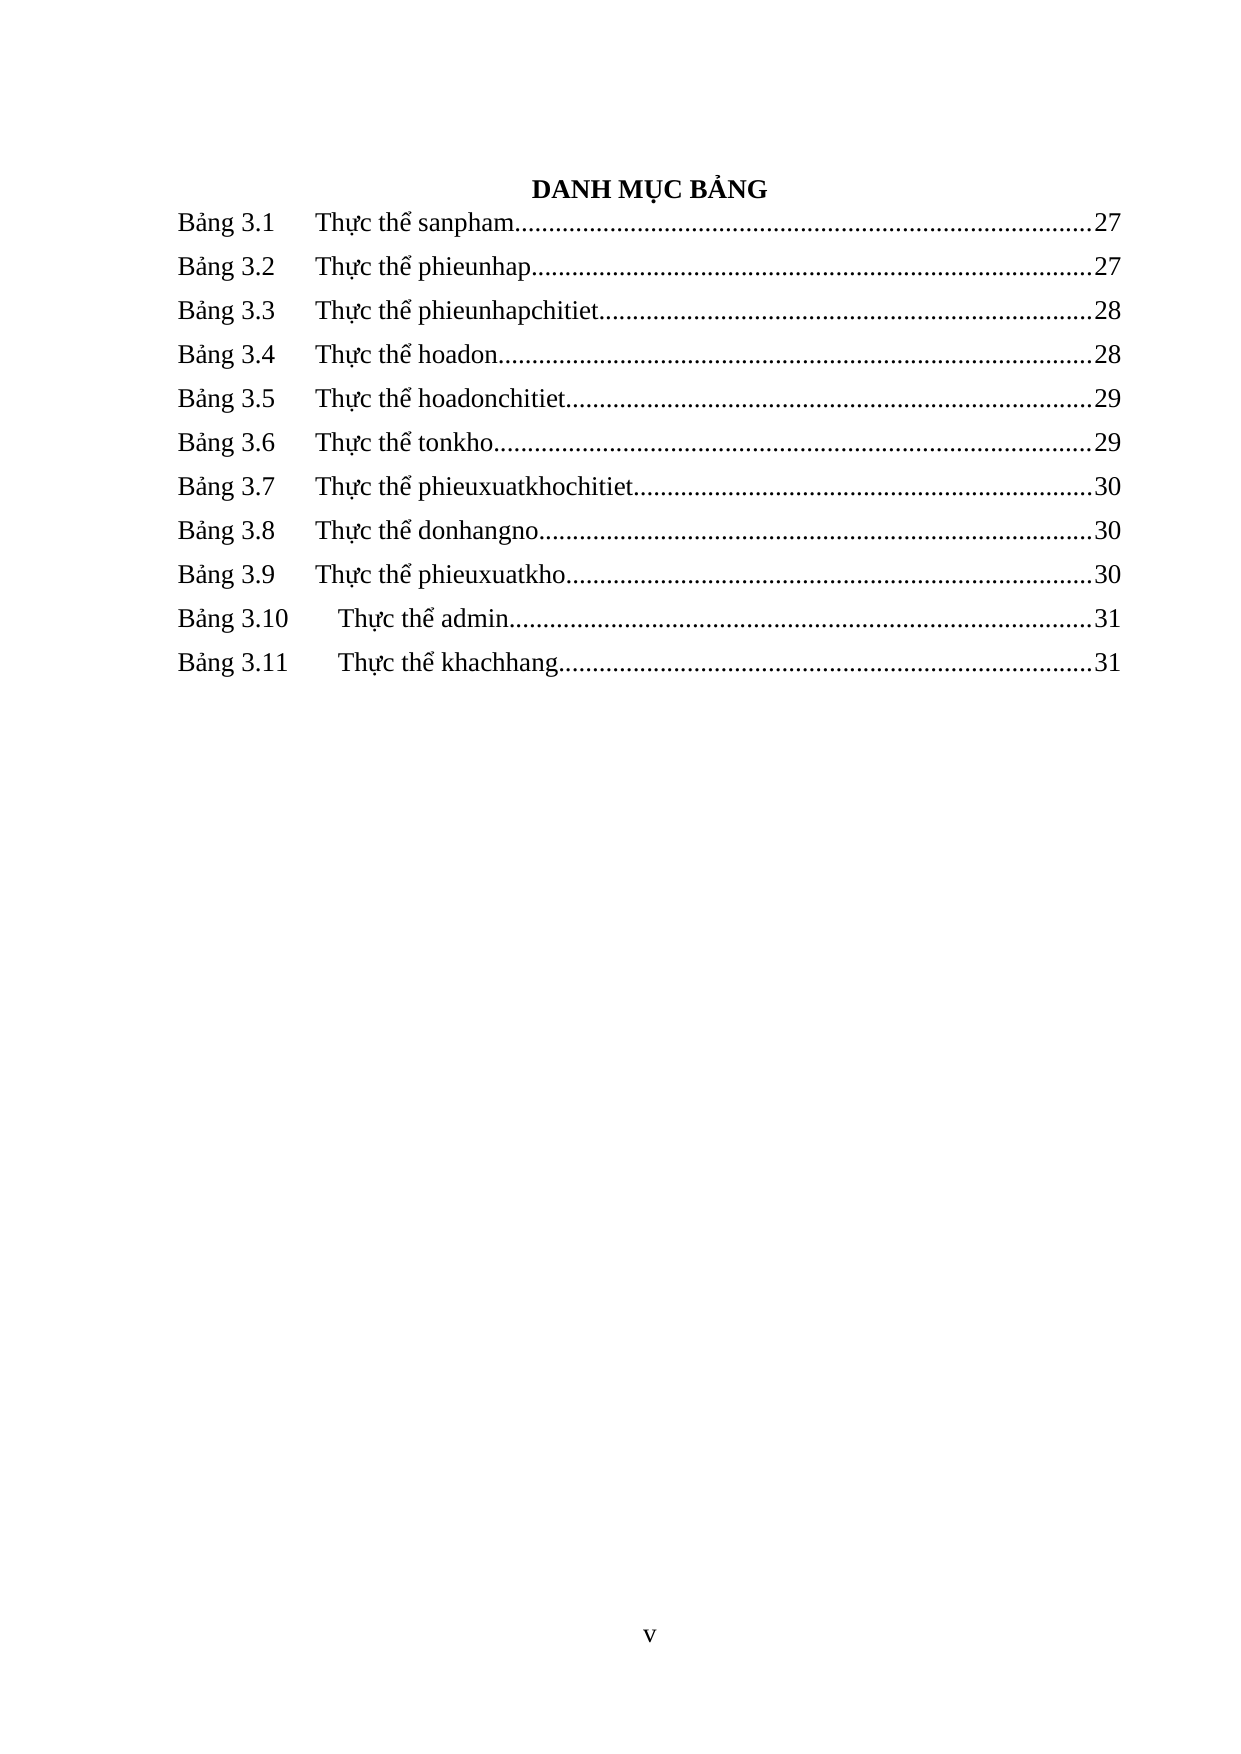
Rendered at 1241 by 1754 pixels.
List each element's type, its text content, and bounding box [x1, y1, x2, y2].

text Bảng 3.4 Thực thể hoadon 28 [177, 338, 1122, 369]
list DANH MỤC BẢNG [177, 173, 1122, 204]
text Bảng 3.11 Thực thể khachhang 31 [177, 646, 1122, 677]
text Bảng 3.6 Thực thể tonkho 29 [177, 426, 1122, 457]
text Bảng 3.2 Thực thể phieunhap 27 [177, 250, 1122, 281]
text Bảng 3.3 Thực thể phieunhapchitiet 28 [177, 294, 1122, 325]
text Bảng 3.1 Thực thể sanpham 27 [177, 206, 1122, 237]
text Bảng 3.8 Thực thể donhangno 30 [177, 514, 1122, 545]
text Bảng 3.9 Thực thể phieuxuatkho 30 [177, 558, 1122, 589]
text Bảng 3.5 Thực thể hoadonchitiet 29 [177, 382, 1122, 413]
text Bảng 3.10 Thực thể admin 31 [177, 602, 1122, 633]
text Bảng 3.7 Thực thể phieuxuatkhochitiet 30 [177, 470, 1122, 501]
